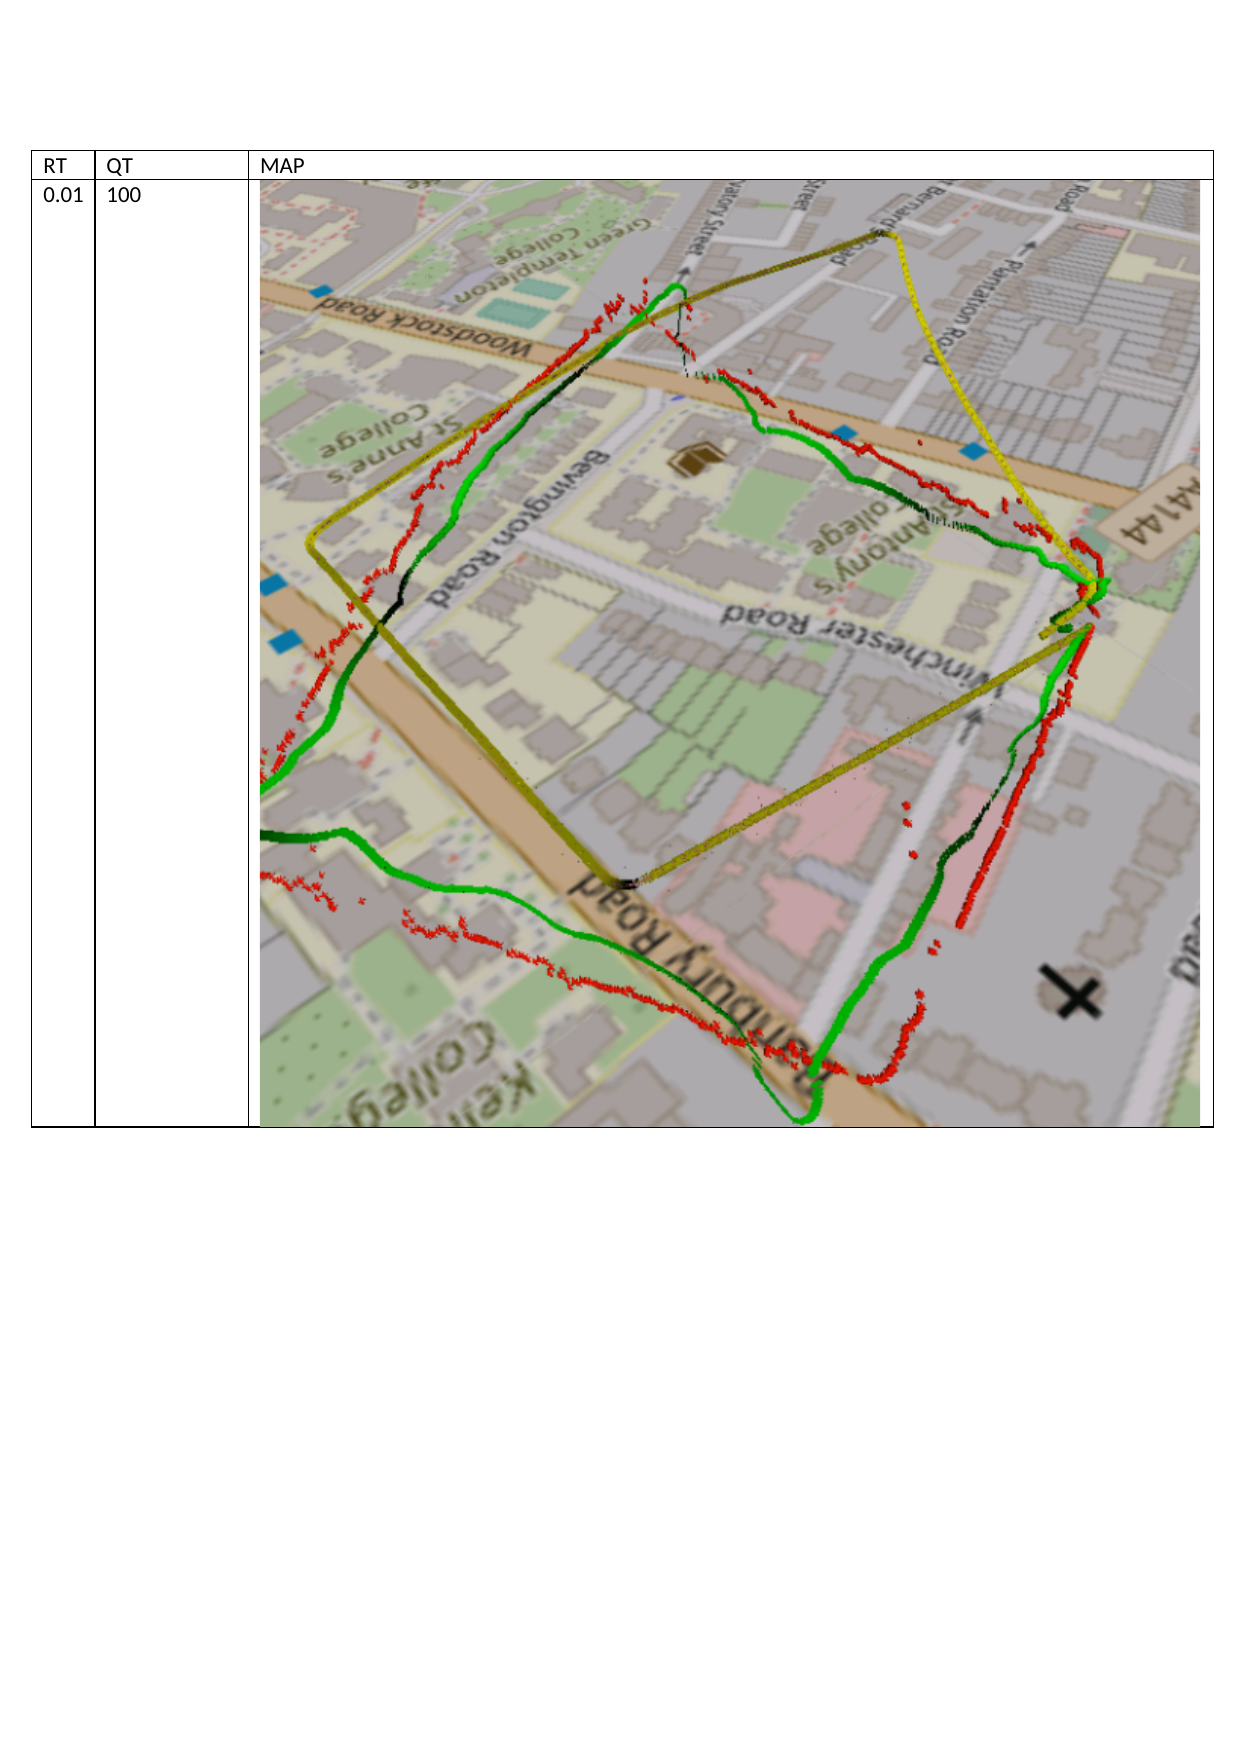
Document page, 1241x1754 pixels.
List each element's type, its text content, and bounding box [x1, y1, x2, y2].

table_cell 0.01 [32, 180, 94, 1126]
picture [259, 180, 1200, 1127]
table_cell [1200, 180, 1213, 1126]
table_header QT [96, 151, 248, 179]
table_header MAP [249, 151, 1213, 179]
table_cell [249, 180, 259, 1126]
table_header RT [32, 151, 94, 179]
table_cell 100 [96, 180, 248, 1126]
